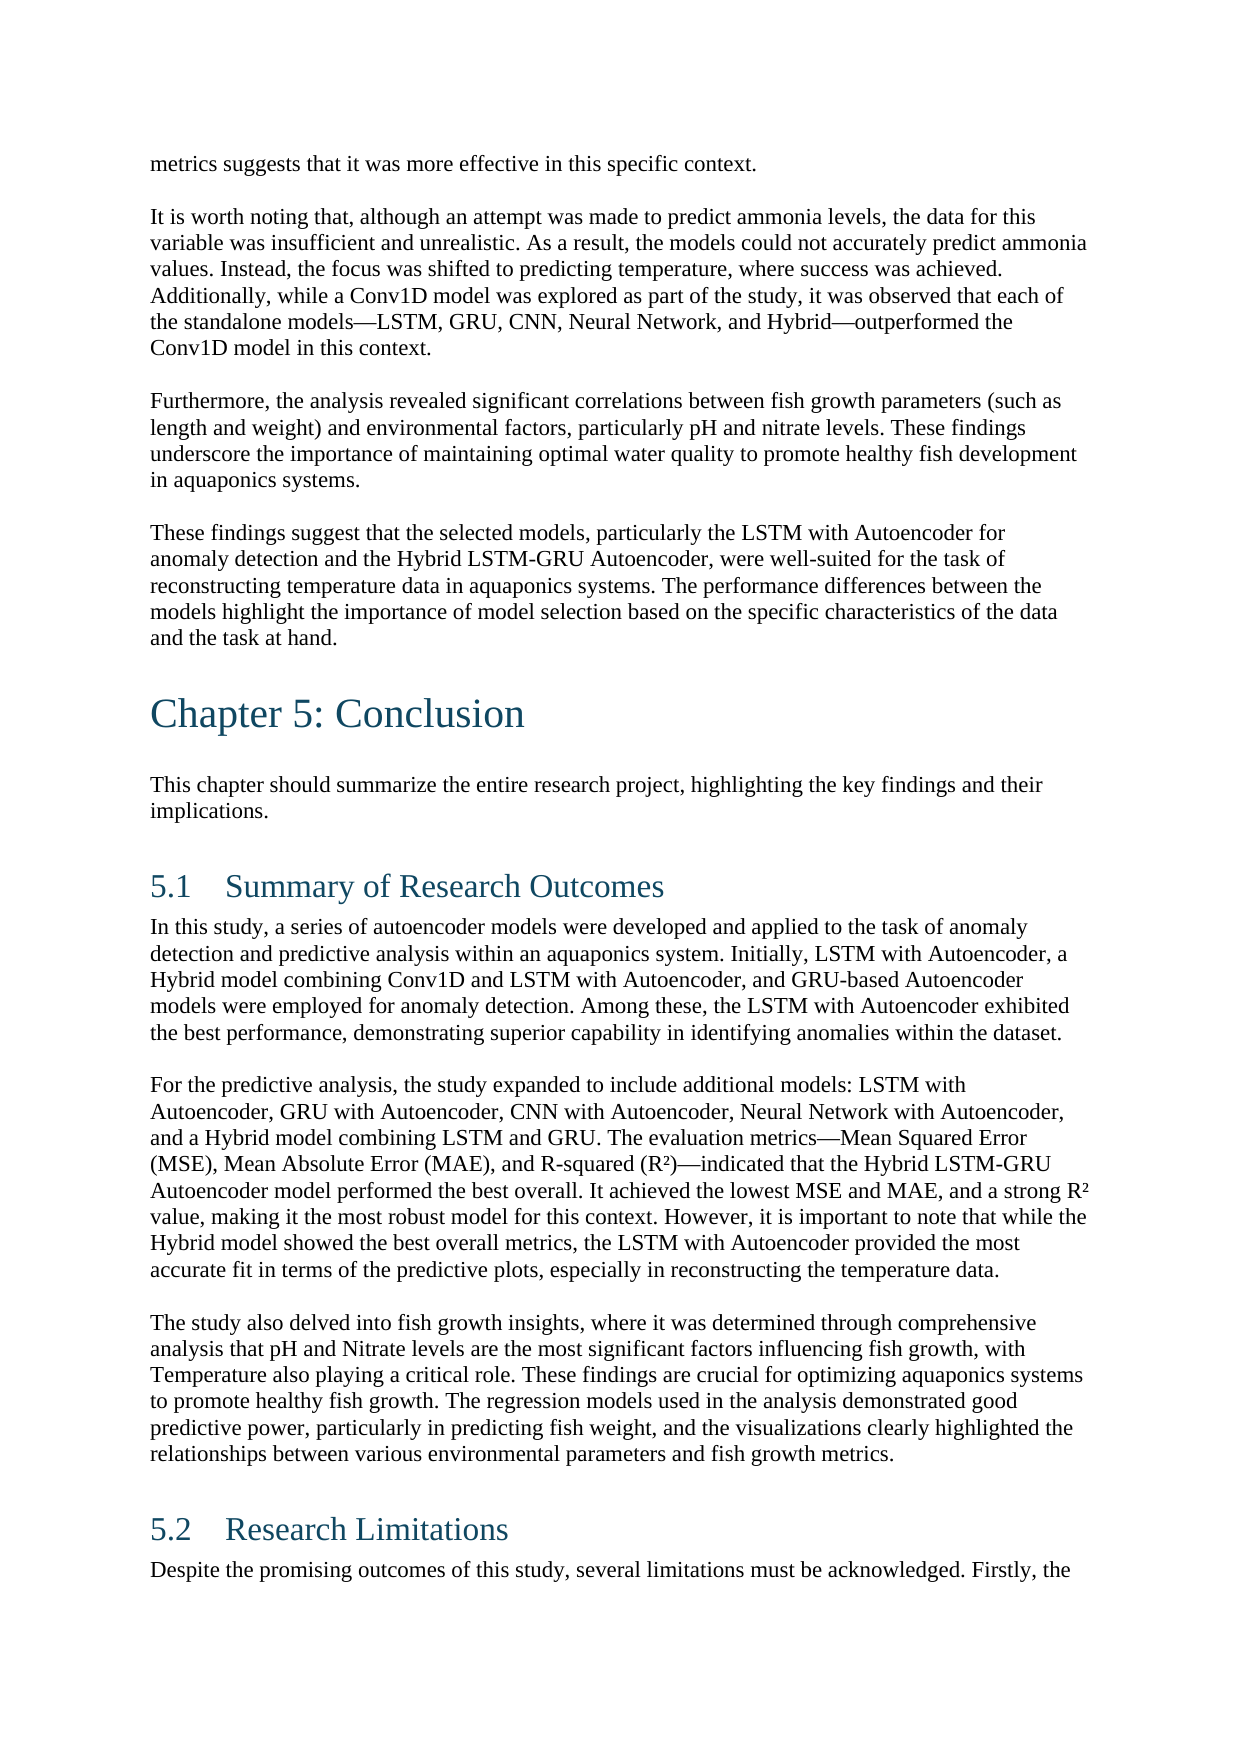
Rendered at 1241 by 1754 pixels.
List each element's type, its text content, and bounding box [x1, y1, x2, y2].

text For the predictive analysis, the study expanded to include additional models: LSTM with Autoencoder, GRU with Autoencoder, CNN with Autoencoder, Neural Network with Autoencoder, and a Hybrid model combining LSTM and GRU. The evaluation metrics—Mean Squared Error (MSE), Mean Absolute Error (MAE), and R-squared (R²)—indicated that the Hybrid LSTM-GRU Autoencoder model performed the best overall. It achieved the lowest MSE and MAE, and a strong R² value, making it the most robust model for this context. However, it is important to note that while the Hybrid model showed the best overall metrics, the LSTM with Autoencoder provided the most accurate fit in terms of the predictive plots, especially in reconstructing the temperature data. [150, 1071, 1090, 1282]
text The study also delved into fish growth insights, where it was determined through comprehensive analysis that pH and Nitrate levels are the most significant factors influencing fish growth, with Temperature also playing a critical role. These findings are crucial for optimizing aquaponics systems to promote healthy fish growth. The regression models used in the analysis demonstrated good predictive power, particularly in predicting fish weight, and the visualizations clearly highlighted the relationships between various environmental parameters and fish growth metrics. [150, 1308, 1090, 1467]
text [150, 150, 1090, 176]
text Furthermore, the analysis revealed significant correlations between fish growth parameters (such as length and weight) and environmental factors, particularly pH and nitrate levels. These findings underscore the importance of maintaining optimal water quality to promote healthy fish development in aquaponics systems. [150, 387, 1090, 493]
text It is worth noting that, although an attempt was made to predict ammonia levels, the data for this variable was insufficient and unrealistic. As a result, the models could not accurately predict ammonia values. Instead, the focus was shifted to predicting temperature, where success was achieved. Additionally, while a Conv1D model was explored as part of the study, it was observed that each of the standalone models—LSTM, GRU, CNN, Neural Network, and Hybrid—outperformed the Conv1D model in this context. [150, 203, 1090, 361]
text This chapter should summarize the entire research project, highlighting the key findings and their implications. [150, 771, 1090, 823]
text These findings suggest that the selected models, particularly the LSTM with Autoencoder for anomaly detection and the Hybrid LSTM-GRU Autoencoder, were well-suited for the task of reconstructing temperature data in aquaponics systems. The performance differences between the models highlight the importance of model selection based on the specific characteristics of the data and the task at hand. [150, 519, 1090, 651]
text In this study, a series of autoencoder models were developed and applied to the task of anomaly detection and predictive analysis within an aquaponics system. Initially, LSTM with Autoencoder, a Hybrid model combining Conv1D and LSTM with Autoencoder, and GRU-based Autoencoder models were employed for anomaly detection. Among these, the LSTM with Autoencoder exhibited the best performance, demonstrating superior capability in identifying anomalies within the dataset. [150, 913, 1090, 1045]
subtitle 5.1 Summary of Research Outcomes [150, 867, 1090, 905]
subtitle 5.2 Research Limitations [150, 1510, 1090, 1548]
subtitle Chapter 5: Conclusion [150, 688, 1090, 736]
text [150, 1556, 1090, 1583]
